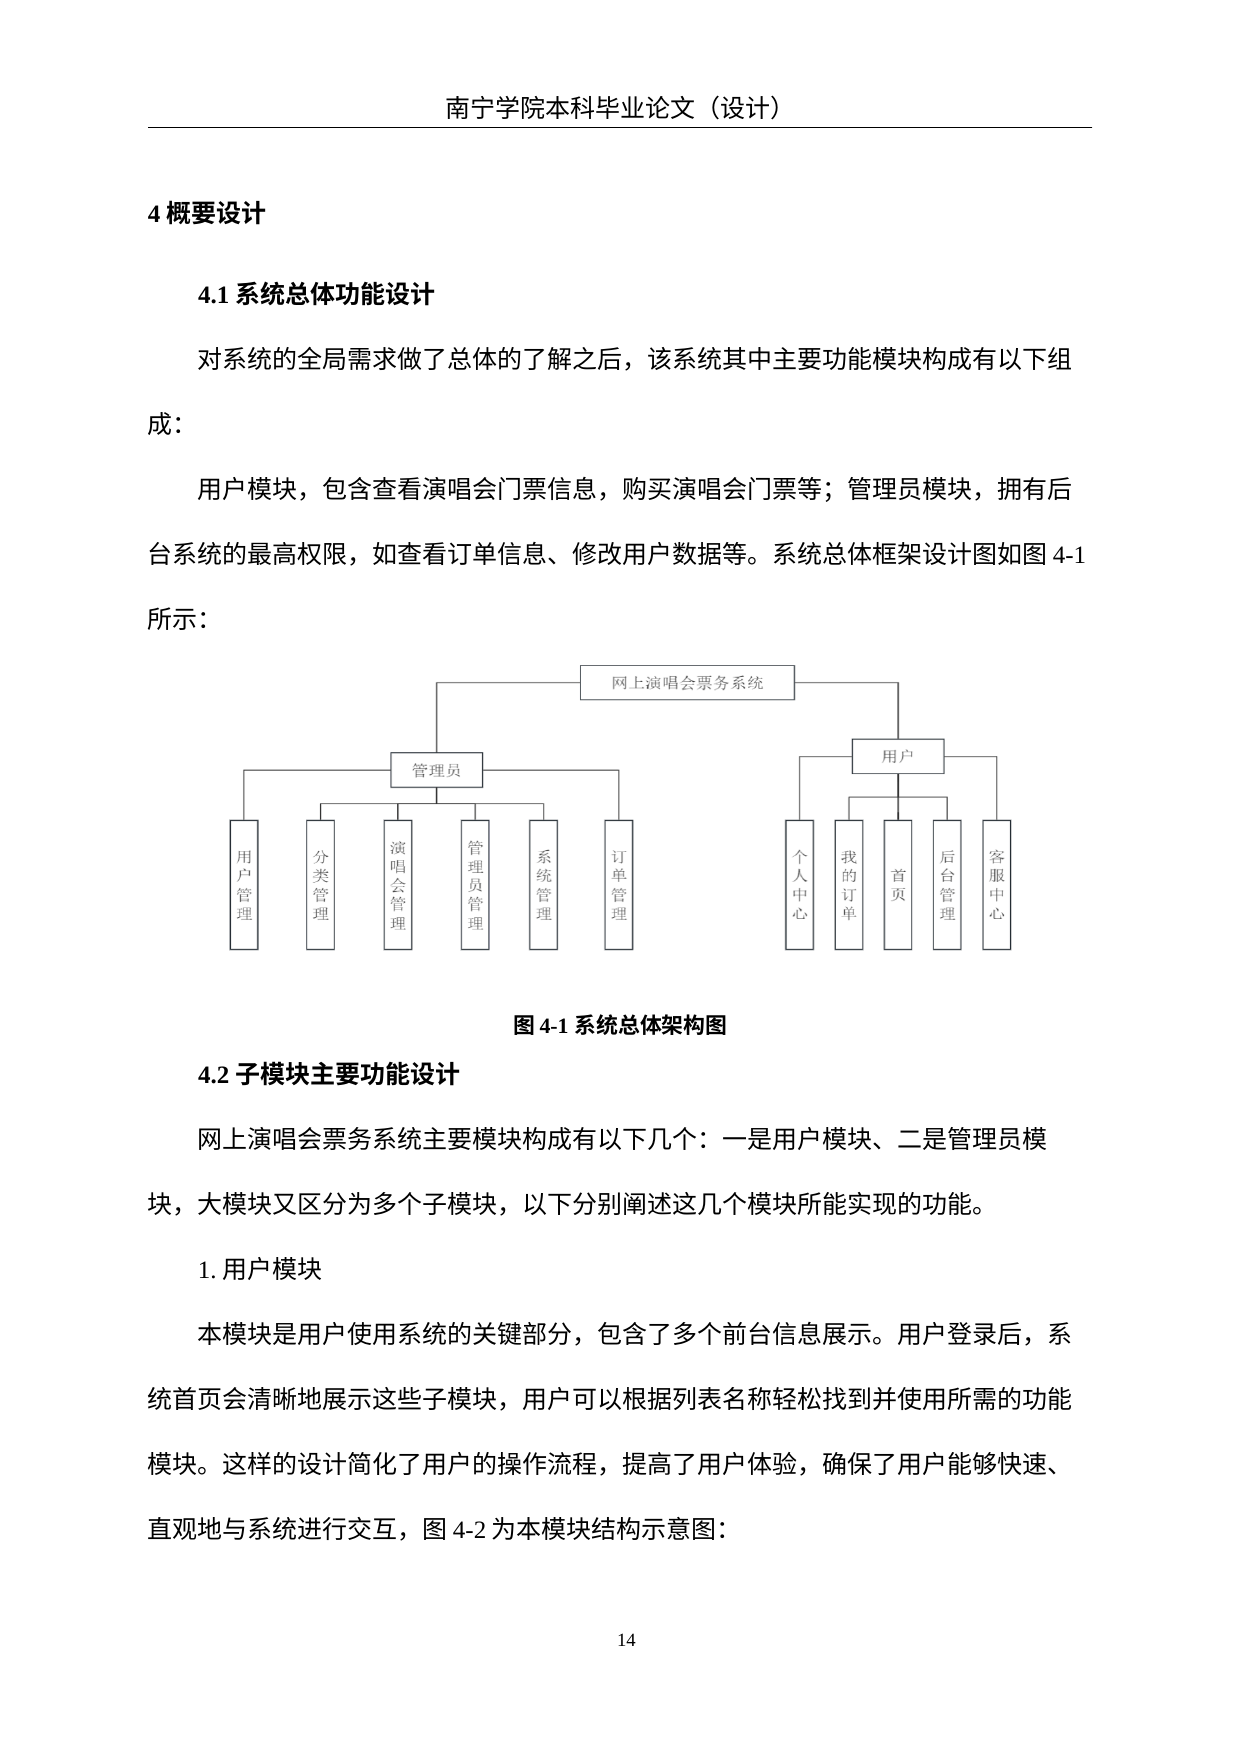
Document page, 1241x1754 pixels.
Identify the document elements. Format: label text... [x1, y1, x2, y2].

picture [147, 650, 1093, 964]
subtitle 4 概要设计 [148, 179, 1092, 244]
list 用户模块 [148, 1236, 1092, 1301]
list 对系统的全局需求做了总体的了解之后，该系统其中主要功能模块构成有以下组成： [148, 326, 1092, 456]
list 用户模块，包含查看演唱会门票信息，购买演唱会门票等；管理员模块，拥有后台系统的最高权限，如查看订单信息、修改用户数据等。系统总体框架设计图如图4-1所示： [148, 456, 1092, 650]
text 图4-1 系统总体架构图 [148, 1008, 1092, 1041]
subtitle 4.1 系统总体功能设计 [148, 261, 1092, 326]
subtitle 4.2 子模块主要功能设计 [148, 1041, 1092, 1106]
list 本模块是用户使用系统的关键部分，包含了多个前台信息展示。用户登录后，系统首页会清晰地展示这些子模块，用户可以根据列表名称轻松找到并使用所需的功能模块。这样的设计简化了用户的操作流程，提高了用户体验，确保了用户能够快速、直观地与系统进行交互，图4-2为本模块结构示意图： [148, 1301, 1092, 1561]
list 网上演唱会票务系统主要模块构成有以下几个：一是用户模块、二是管理员模块，大模块又区分为多个子模块，以下分别阐述这几个模块所能实现的功能。 [148, 1106, 1092, 1236]
